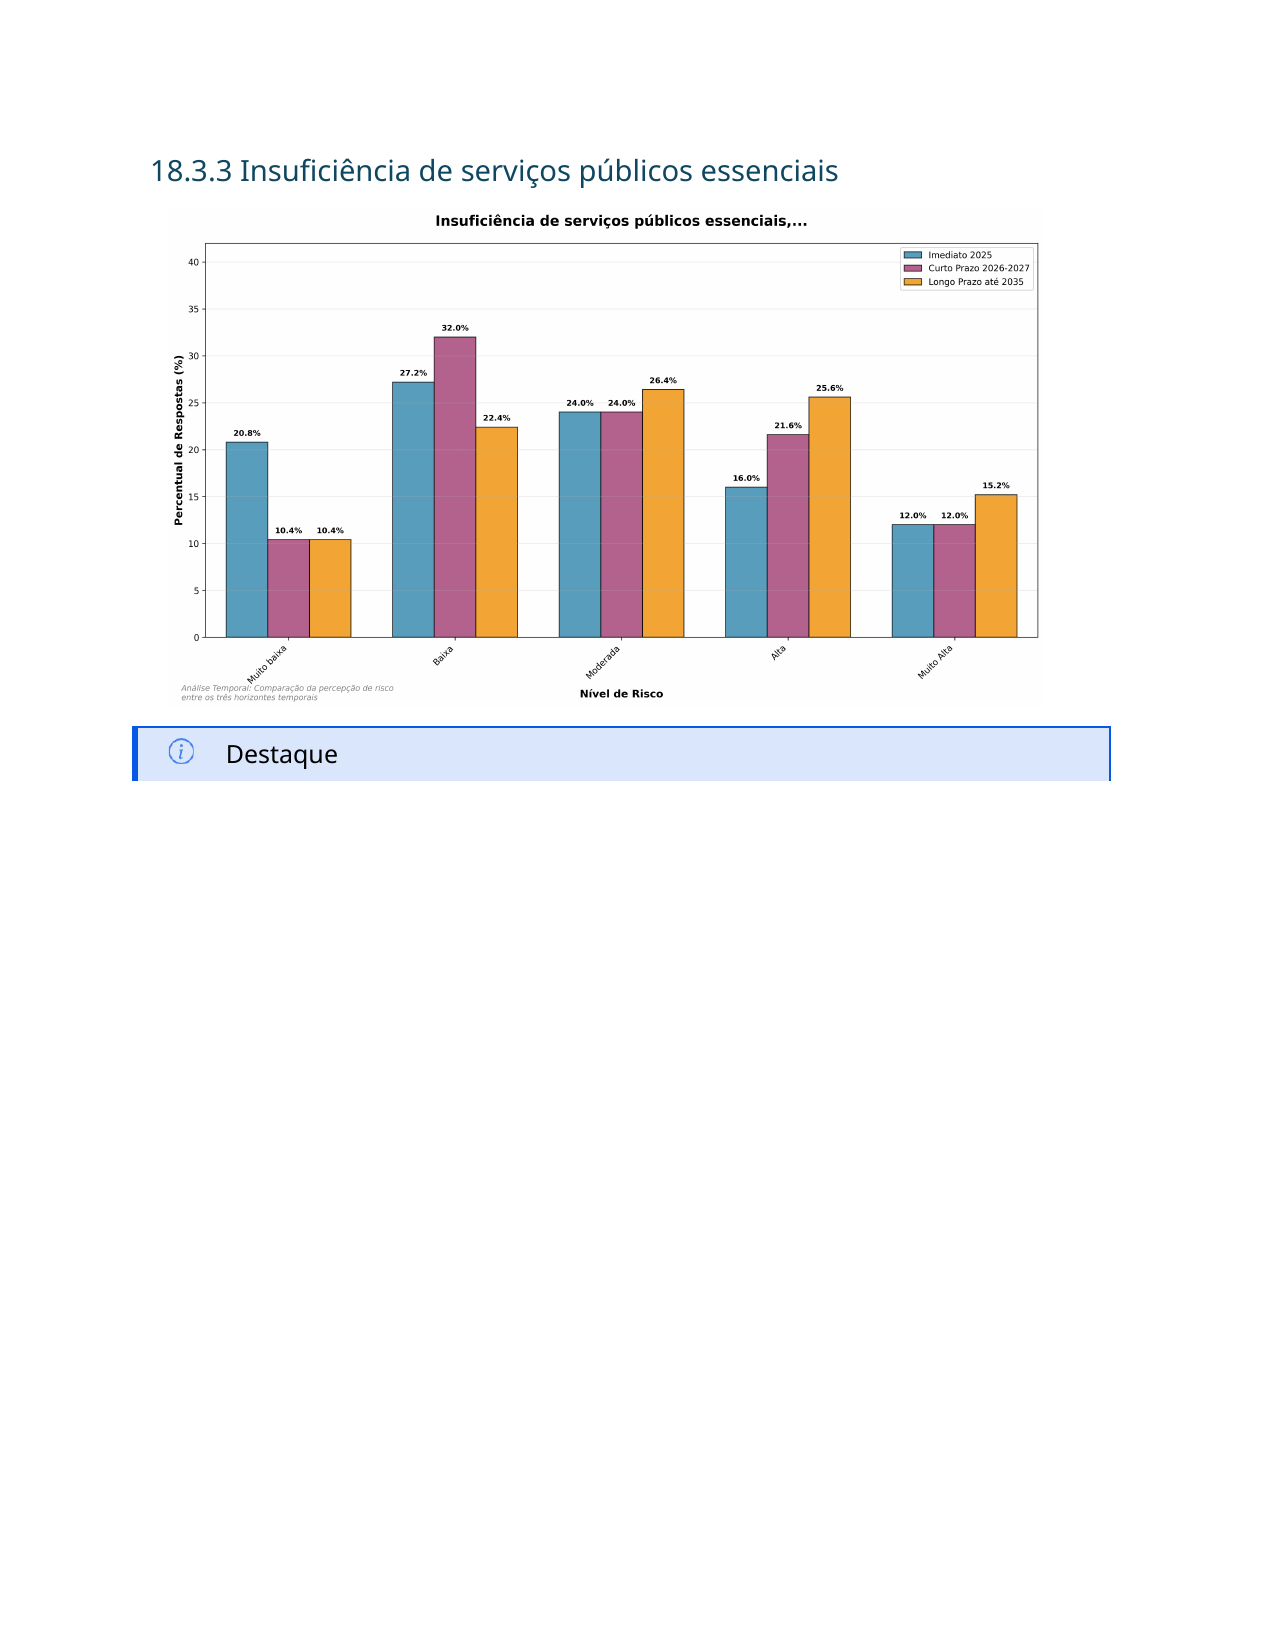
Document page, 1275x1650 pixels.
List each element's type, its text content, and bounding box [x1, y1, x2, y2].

picture [168, 208, 1044, 708]
picture [168, 738, 194, 764]
table_header Destaque [138, 728, 1109, 781]
subtitle 18.3.3 Insuficiência de serviços públicos essenciais [150, 150, 1125, 190]
